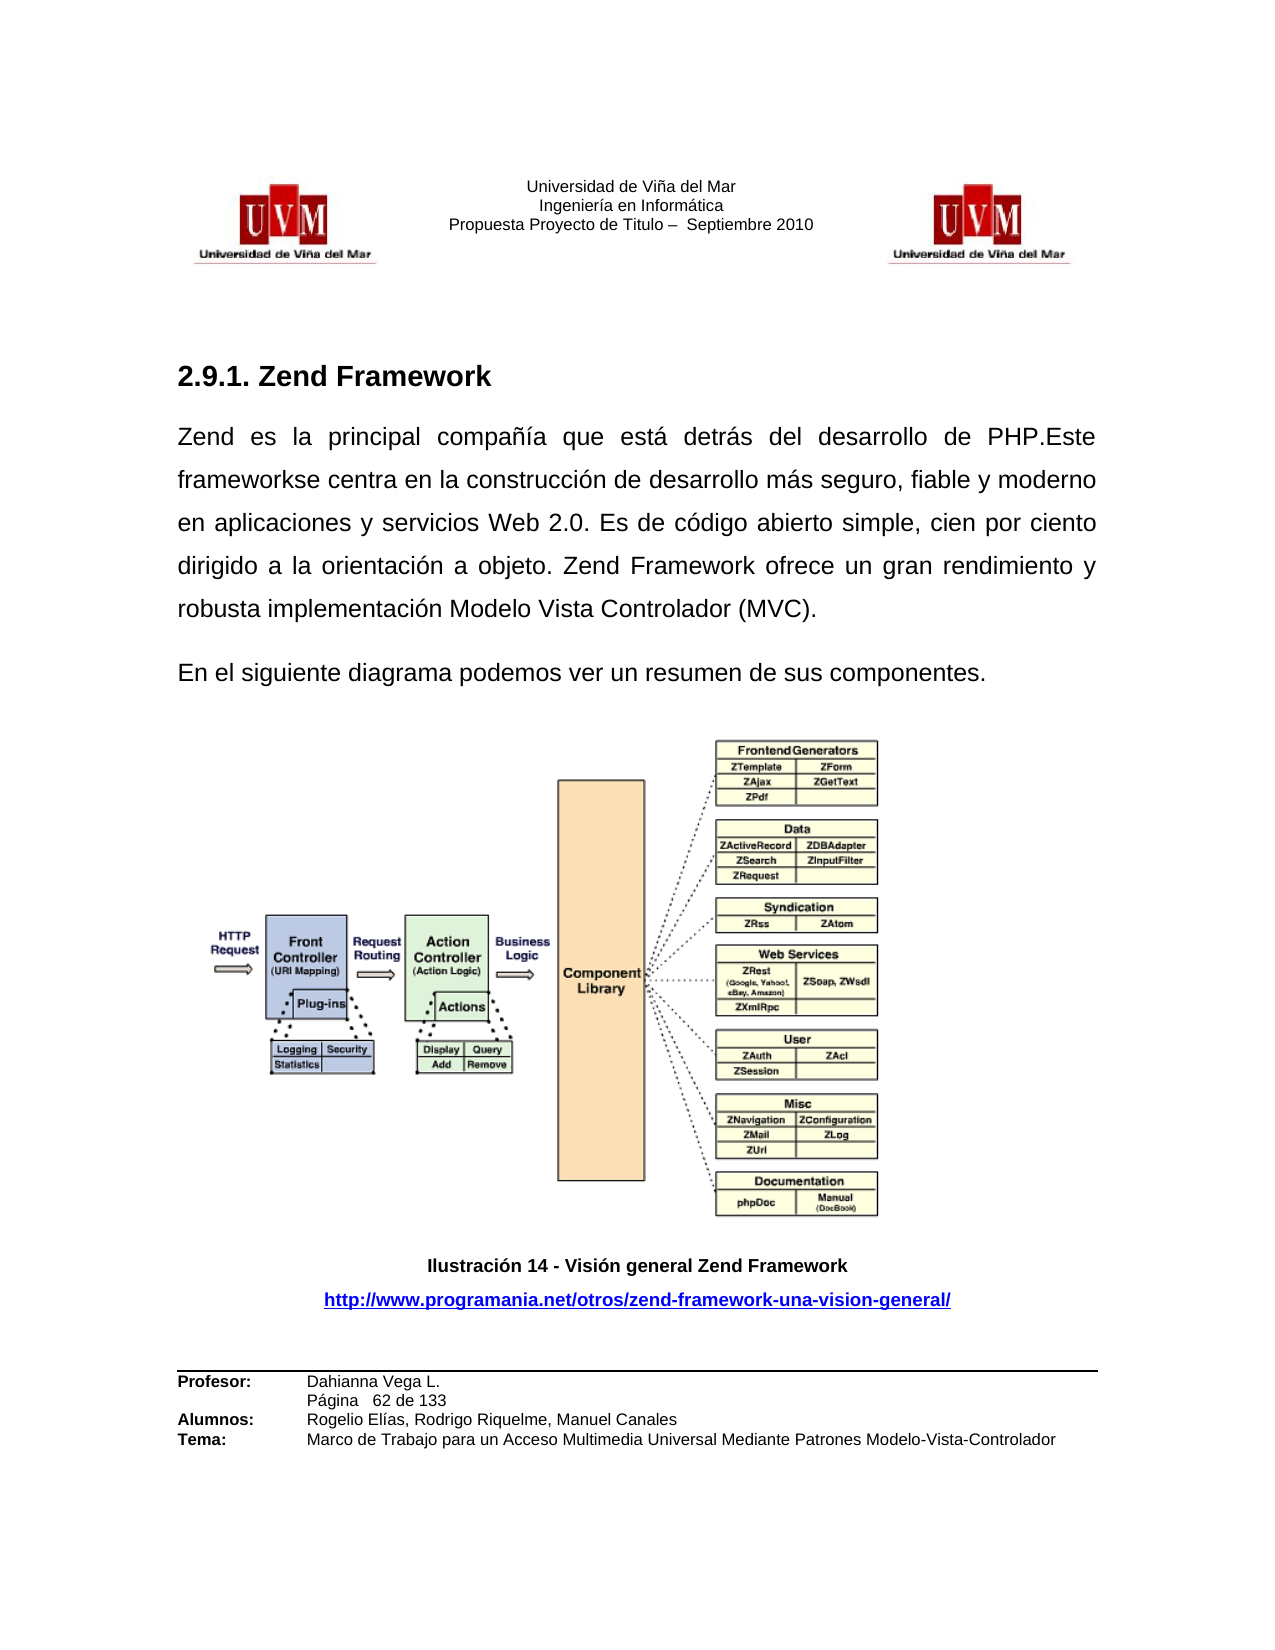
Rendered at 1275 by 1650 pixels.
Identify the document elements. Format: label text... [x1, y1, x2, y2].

text http://www.programania.net/otros/zend-framework-una-vision-general/ [177, 1289, 1098, 1311]
picture [177, 176, 390, 267]
picture [177, 730, 923, 1226]
text En el siguiente diagrama podemos ver un resumen de sus componentes. [177, 658, 1098, 687]
text Zend es la principal compañía que está detrás del desarrollo de PHP.Este frameworkse centra en la construcción de desarrollo más seguro, fiable y moderno en aplicaciones y servicios Web 2.0. Es de código abierto simple, cien por ciento dirigido a la orientación a objeto. Zend Framework ofrece un gran rendimiento y robusta implementación Modelo Vista Controlador (MVC). [177, 422, 1098, 623]
picture [871, 176, 1084, 267]
text Ilustración 14 - Visión general Zend Framework [177, 1255, 1098, 1276]
subtitle 2.9.1. Zend Framework [177, 359, 1098, 392]
